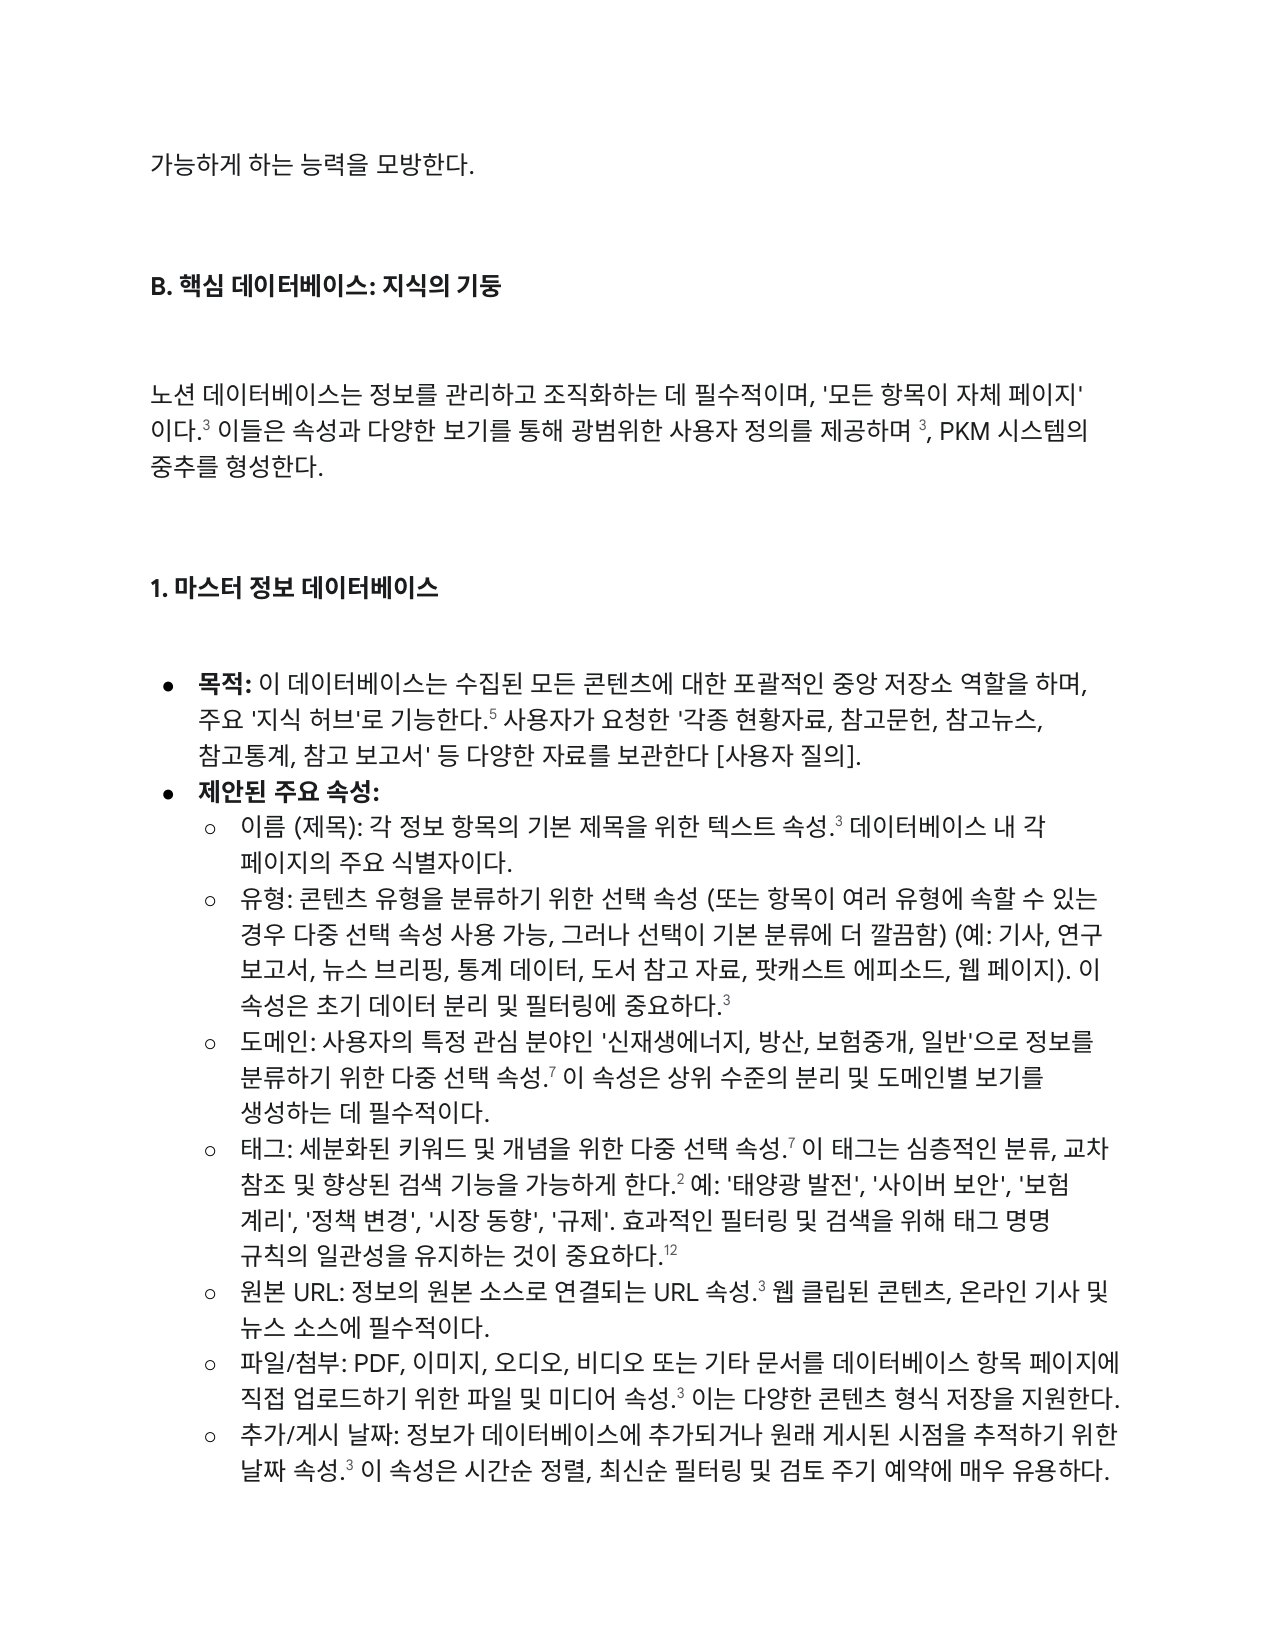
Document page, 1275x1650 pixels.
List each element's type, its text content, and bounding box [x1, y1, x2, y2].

list 목적: 이 데이터베이스는 수집된 모든 콘텐츠에 대한 포괄적인 중앙 저장소 역할을 하며, 주요 '지식 허브'로 기능한다.5 사용자가 요청한 '각종 현황자료, 참고문헌, 참고뉴스, 참고통계, 참고 보고서' 등 다양한 자료를 보관한다 [사용자 질의]. [161, 670, 1125, 773]
list 추가/게시 날짜: 정보가 데이터베이스에 추가되거나 원래 게시된 시점을 추적하기 위한 날짜 속성.3 이 속성은 시간순 정렬, 최신순 필터링 및 검토 주기 예약에 매우 유용하다. [203, 1420, 1125, 1487]
list 파일/첨부: PDF, 이미지, 오디오, 비디오 또는 기타 문서를 데이터베이스 항목 페이지에 직접 업로드하기 위한 파일 및 미디어 속성.3 이는 다양한 콘텐츠 형식 저장을 지원한다. [203, 1349, 1125, 1416]
list 제안된 주요 속성: [161, 777, 1125, 808]
subtitle 1. 마스터 정보 데이터베이스 [150, 573, 1125, 605]
list 유형: 콘텐츠 유형을 분류하기 위한 선택 속성 (또는 항목이 여러 유형에 속할 수 있는 경우 다중 선택 속성 사용 가능, 그러나 선택이 기본 분류에 더 깔끔함) (예: 기사, 연구 보고서, 뉴스 브리핑, 통계 데이터, 도서 참고 자료, 팟캐스트 에피소드, 웹 페이지). 이 속성은 초기 데이터 분리 및 필터링에 중요하다.3 [203, 884, 1125, 1023]
list 원본 URL: 정보의 원본 소스로 연결되는 URL 속성.3 웹 클립된 콘텐츠, 온라인 기사 및 뉴스 소스에 필수적이다. [203, 1277, 1125, 1344]
list 도메인: 사용자의 특정 관심 분야인 '신재생에너지, 방산, 보험중개, 일반'으로 정보를 분류하기 위한 다중 선택 속성.7 이 속성은 상위 수준의 분리 및 도메인별 보기를 생성하는 데 필수적이다. [203, 1027, 1125, 1130]
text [150, 150, 1125, 181]
list 이름 (제목): 각 정보 항목의 기본 제목을 위한 텍스트 속성.3 데이터베이스 내 각 페이지의 주요 식별자이다. [203, 813, 1125, 880]
subtitle B. 핵심 데이터베이스: 지식의 기둥 [150, 271, 1125, 303]
list 태그: 세분화된 키워드 및 개념을 위한 다중 선택 속성.7 이 태그는 심층적인 분류, 교차 참조 및 향상된 검색 기능을 가능하게 한다.2 예: '태양광 발전', '사이버 보안', '보험 계리', '정책 변경', '시장 동향', '규제'. 효과적인 필터링 및 검색을 위해 태그 명명 규칙의 일관성을 유지하는 것이 중요하다.12 [203, 1134, 1125, 1273]
text 노션 데이터베이스는 정보를 관리하고 조직화하는 데 필수적이며, '모든 항목이 자체 페이지'이다.3 이들은 속성과 다양한 보기를 통해 광범위한 사용자 정의를 제공하며 3, PKM 시스템의 중추를 형성한다. [150, 380, 1125, 483]
